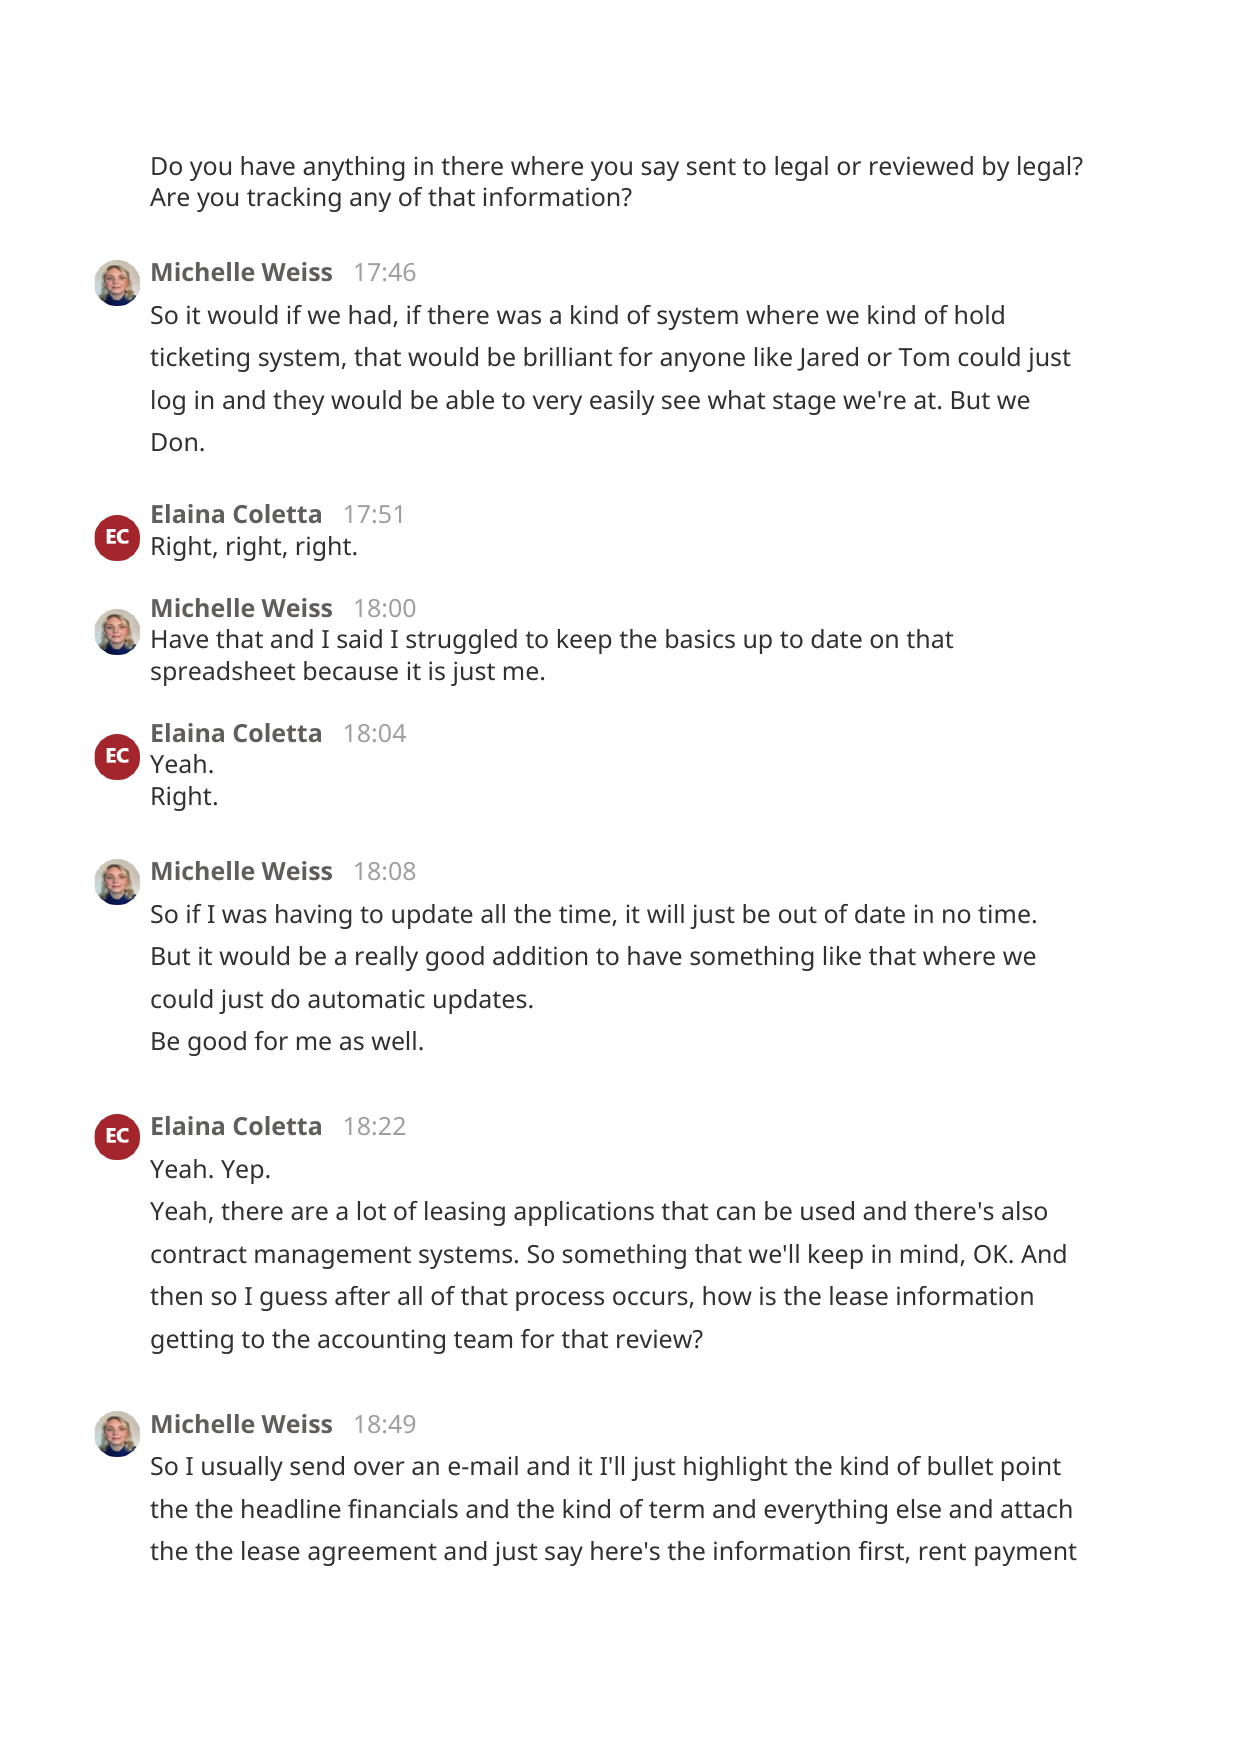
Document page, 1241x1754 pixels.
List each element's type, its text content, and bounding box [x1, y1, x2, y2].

text Elaina Coletta 18:04 Yeah. Right. [150, 686, 1090, 811]
picture [94, 1114, 140, 1160]
picture [94, 859, 140, 905]
text Michelle Weiss 18:00 Have that and I said I struggled to keep the basics up to date on that spreadsheet because it is just me. [150, 561, 1090, 686]
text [150, 1364, 1090, 1568]
picture [94, 515, 140, 561]
text Elaina Coletta 18:22 Yeah. Yep. Yeah, there are a lot of leasing applications that can be used and there's also contract management systems. So something that we'll keep in mind, OK. And then so I guess after all of that process occurs, how is the lease information getting to the accounting team for that review? [150, 1066, 1090, 1355]
text Elaina Coletta 17:51 Right, right, right. [150, 467, 1090, 561]
picture [94, 260, 140, 306]
text Michelle Weiss 17:46 So it would if we had, if there was a kind of system where we kind of hold ticketing system, that would be brilliant for anyone like Jared or Tom could just log in and they would be able to very easily see what stage we're at. But we Don. [150, 212, 1090, 459]
picture [94, 734, 140, 780]
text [150, 150, 1090, 212]
picture [94, 1411, 140, 1457]
picture [94, 609, 140, 655]
text Michelle Weiss 18:08 So if I was having to update all the time, it will just be out of date in no time. But it would be a really good addition to have something like that where we could just do automatic updates. Be good for me as well. [150, 811, 1090, 1058]
